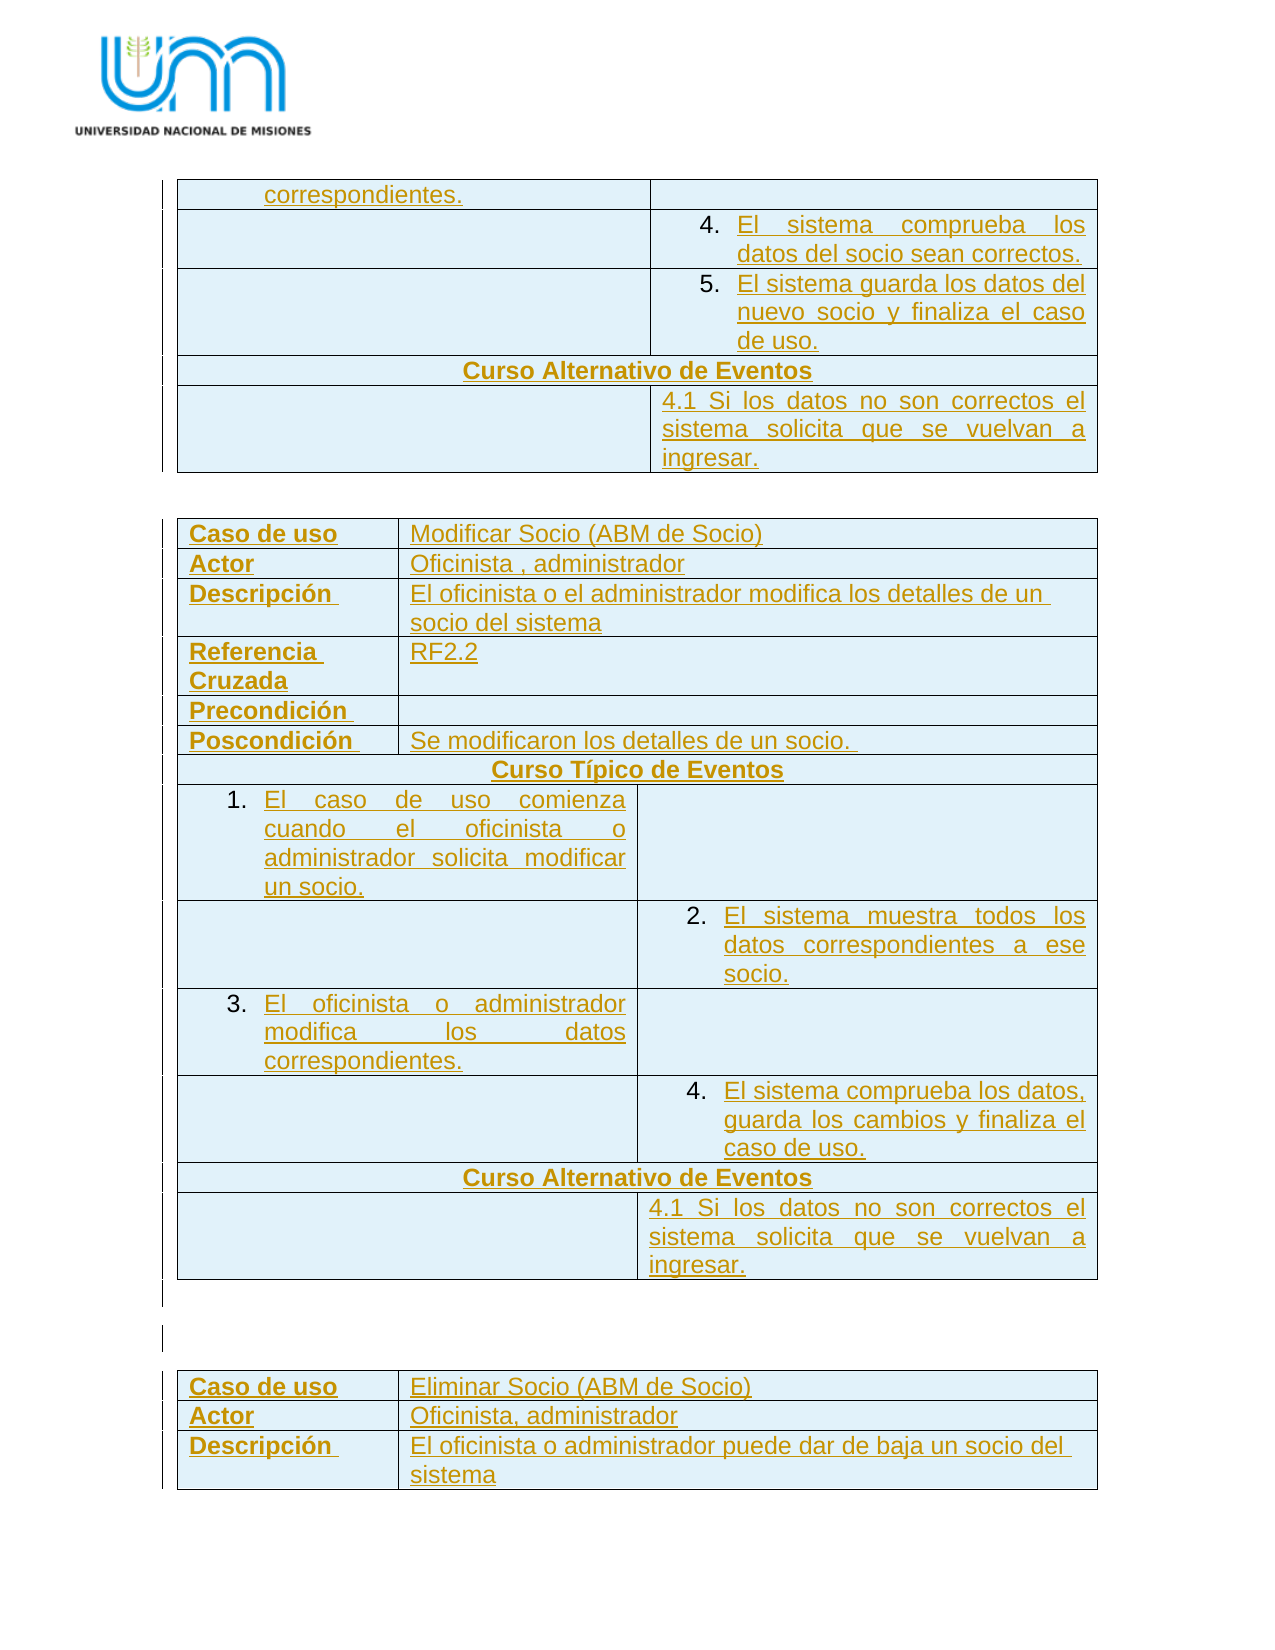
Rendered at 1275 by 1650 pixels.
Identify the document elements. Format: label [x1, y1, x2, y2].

picture [65, 32, 322, 138]
